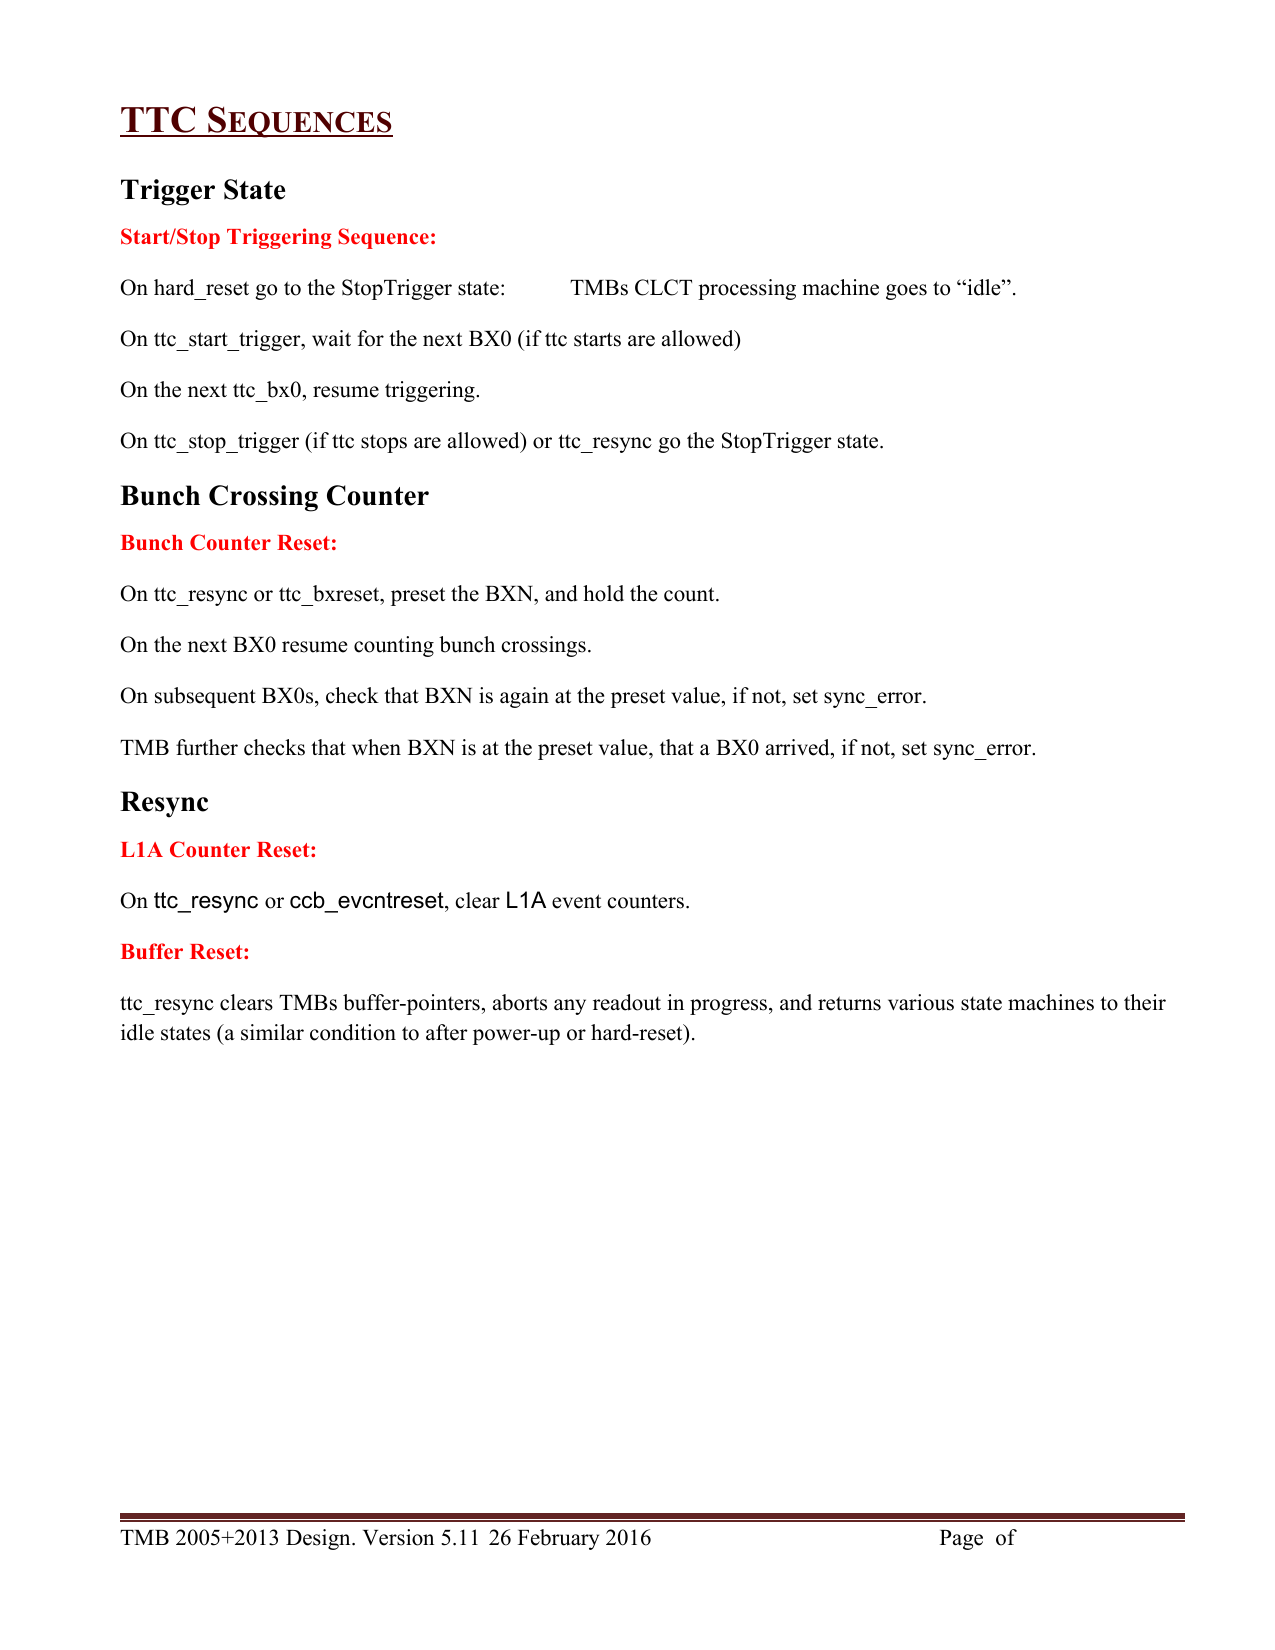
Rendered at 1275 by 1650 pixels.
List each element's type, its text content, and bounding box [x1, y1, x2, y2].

subtitle Start/Stop Triggering Sequence: [120, 223, 1185, 249]
text On the next BX0 resume counting bunch crossings. [120, 631, 1185, 658]
subtitle Resync [120, 784, 1185, 818]
subtitle TTC Sequences [120, 97, 1185, 141]
text On subsequent BX0s, check that BXN is again at the preset value, if not, set sync_error. [120, 682, 1185, 709]
text ttc_resync clears TMBs buffer-pointers, aborts any readout in progress, and returns various state machines to their idle states (a similar condition to after power-up or hard-reset). [120, 989, 1185, 1046]
subtitle Trigger State [120, 172, 1185, 206]
subtitle Bunch Crossing Counter [120, 478, 1185, 512]
subtitle Bunch Counter Reset: [120, 529, 1185, 556]
subtitle Buffer Reset: [120, 938, 1185, 964]
text On ttc_start_trigger, wait for the next BX0 (if ttc starts are allowed) [120, 325, 1185, 352]
text On hard_reset go to the StopTrigger state: TMBs CLCT processing machine goes to “idle”. [120, 274, 1185, 301]
text On ttc_resync or ccb_evcntreset, clear L1A event counters. [120, 887, 1185, 913]
text On ttc_resync or ttc_bxreset, preset the BXN, and hold the count. [120, 580, 1185, 607]
subtitle L1A Counter Reset: [120, 836, 1185, 862]
text On the next ttc_bx0, resume triggering. [120, 376, 1185, 403]
text On ttc_stop_trigger (if ttc stops are allowed) or ttc_resync go the StopTrigger state. [120, 427, 1185, 454]
text TMB further checks that when BXN is at the preset value, that a BX0 arrived, if not, set sync_error. [120, 733, 1185, 760]
